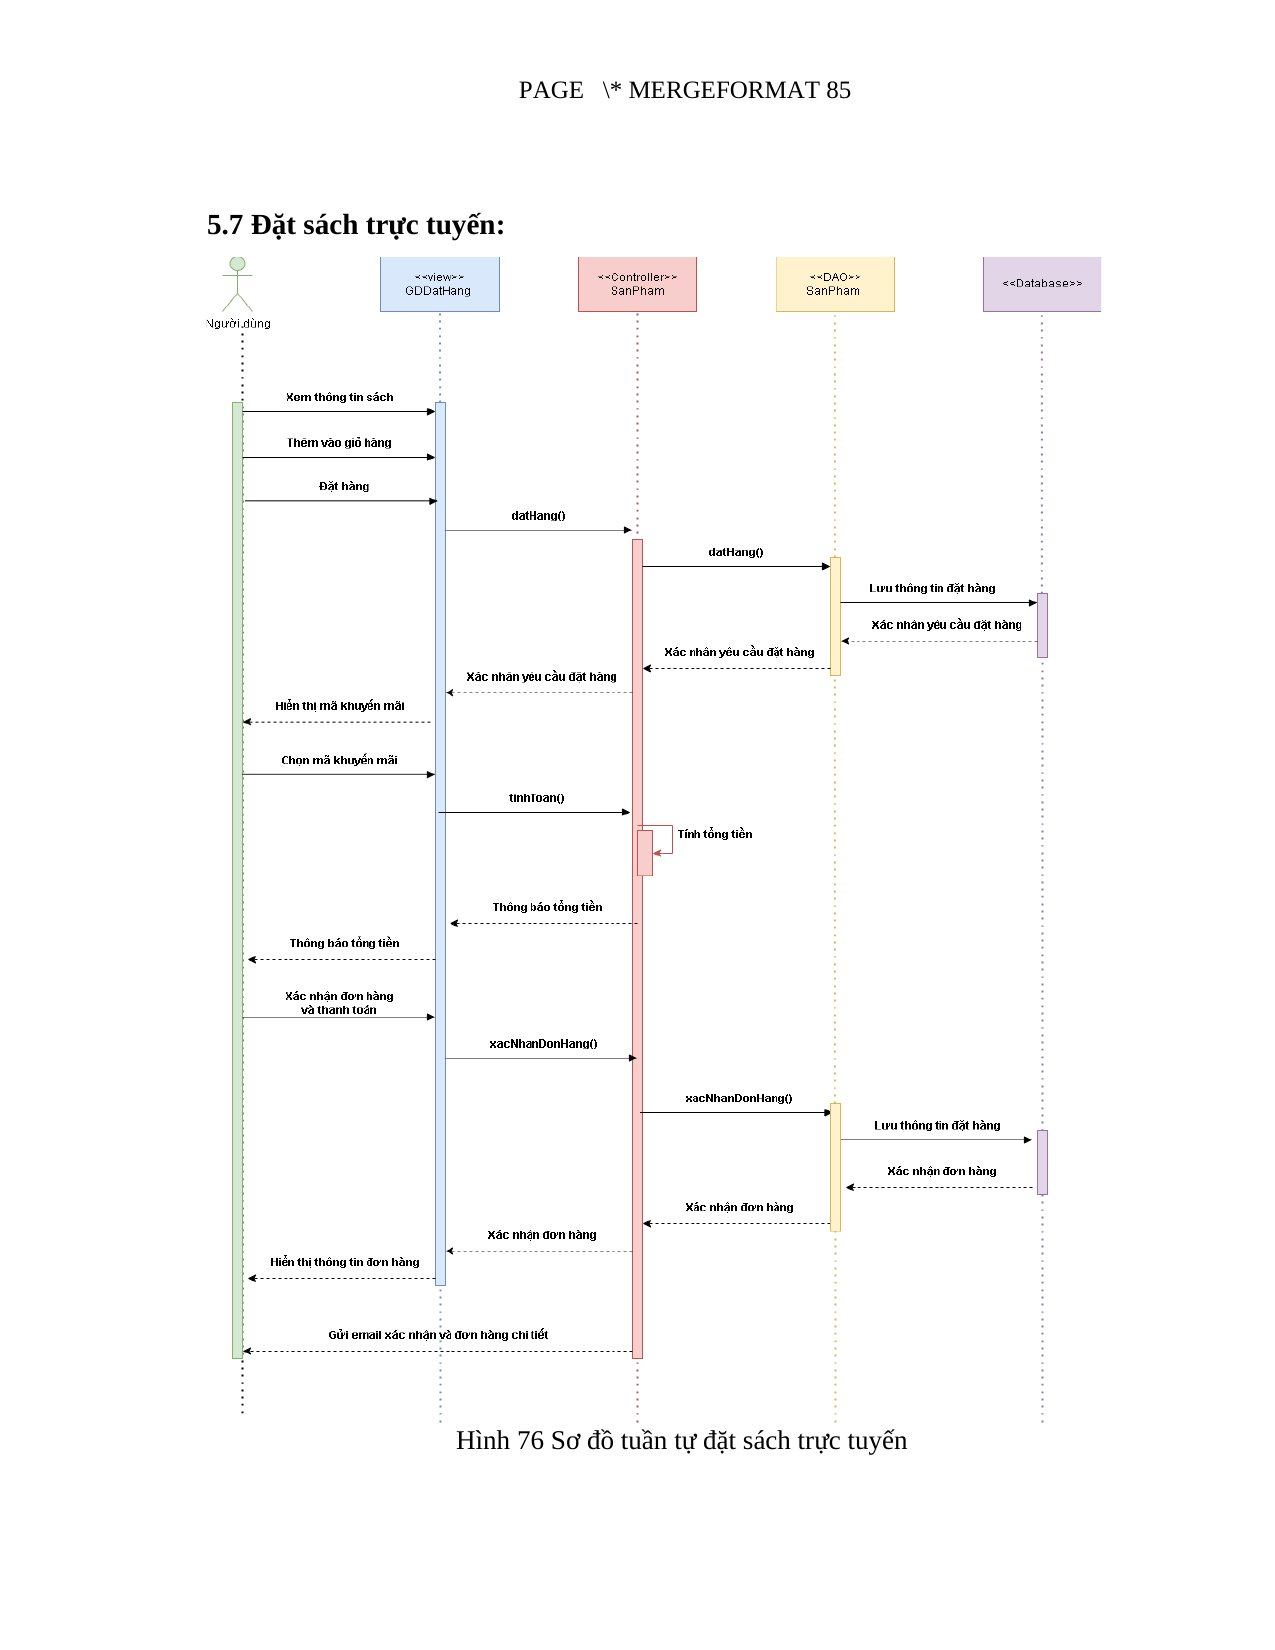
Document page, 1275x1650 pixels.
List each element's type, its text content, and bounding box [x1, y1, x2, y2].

text Hình 76 Sơ đồ tuần tự đặt sách trực tuyến [207, 1424, 1157, 1455]
picture [206, 257, 1102, 1424]
list 5.7 Đặt sách trực tuyến: [207, 207, 1157, 240]
